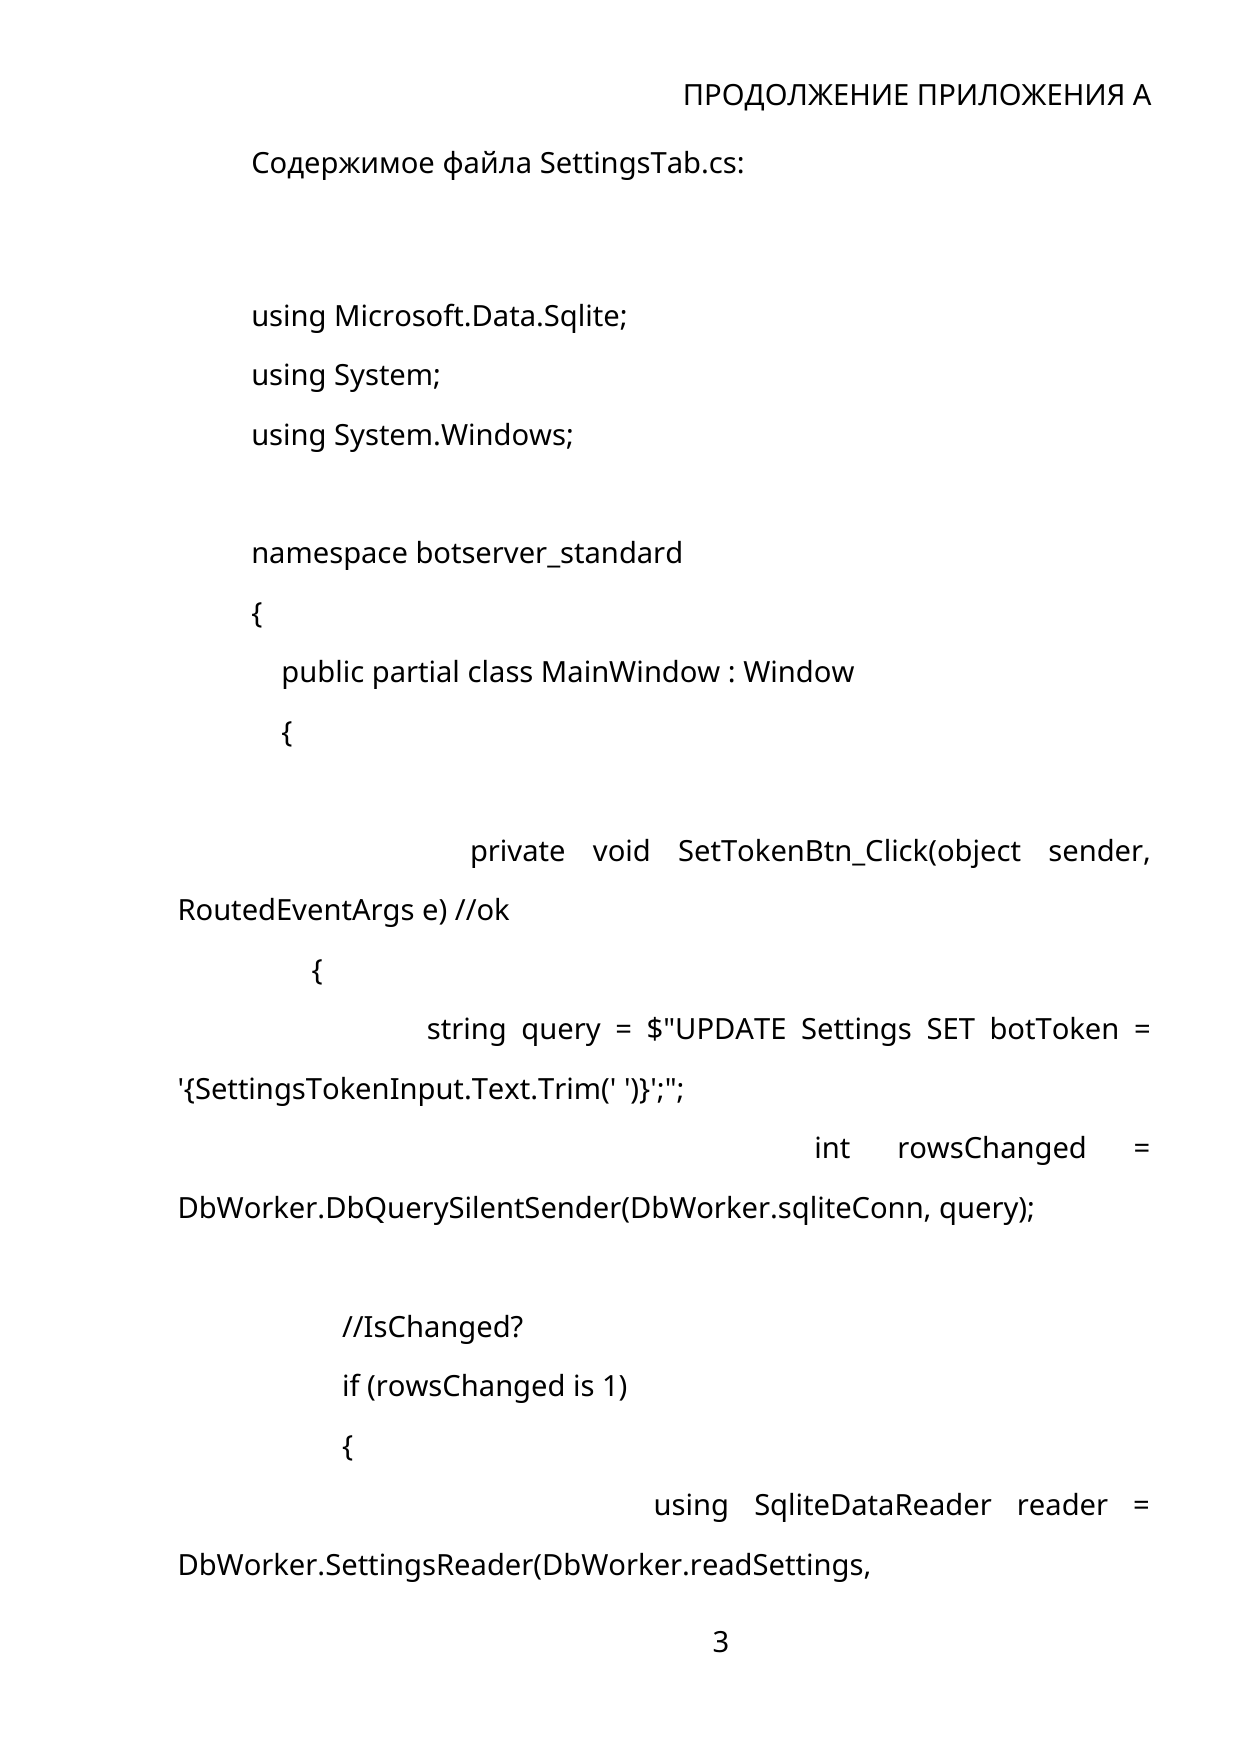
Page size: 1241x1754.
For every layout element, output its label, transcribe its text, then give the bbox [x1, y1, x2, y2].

text using System; [177, 354, 1152, 394]
text { [177, 1425, 1152, 1465]
text if (rowsChanged is 1) [177, 1366, 1152, 1405]
text //IsChanged? [177, 1306, 1152, 1346]
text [177, 1484, 1152, 1584]
text { [177, 949, 1152, 989]
text int rowsChanged = DbWorker.DbQuerySilentSender(DbWorker.sqliteConn, query); [177, 1128, 1152, 1227]
text namespace botserver_standard [177, 533, 1152, 572]
text { [177, 592, 1152, 632]
text private void SetTokenBtn_Click(object sender, RoutedEventArgs e) //ok [177, 830, 1152, 929]
text string query = $"UPDATE Settings SET botToken = '{SettingsTokenInput.Text.Trim(' ')}';"; [177, 1009, 1152, 1108]
text using Microsoft.Data.Sqlite; [177, 295, 1152, 334]
text { [177, 711, 1152, 751]
text Содержимое файла SettingsTab.cs: [177, 143, 1152, 182]
text using System.Windows; [177, 414, 1152, 453]
text public partial class MainWindow : Window [177, 652, 1152, 691]
